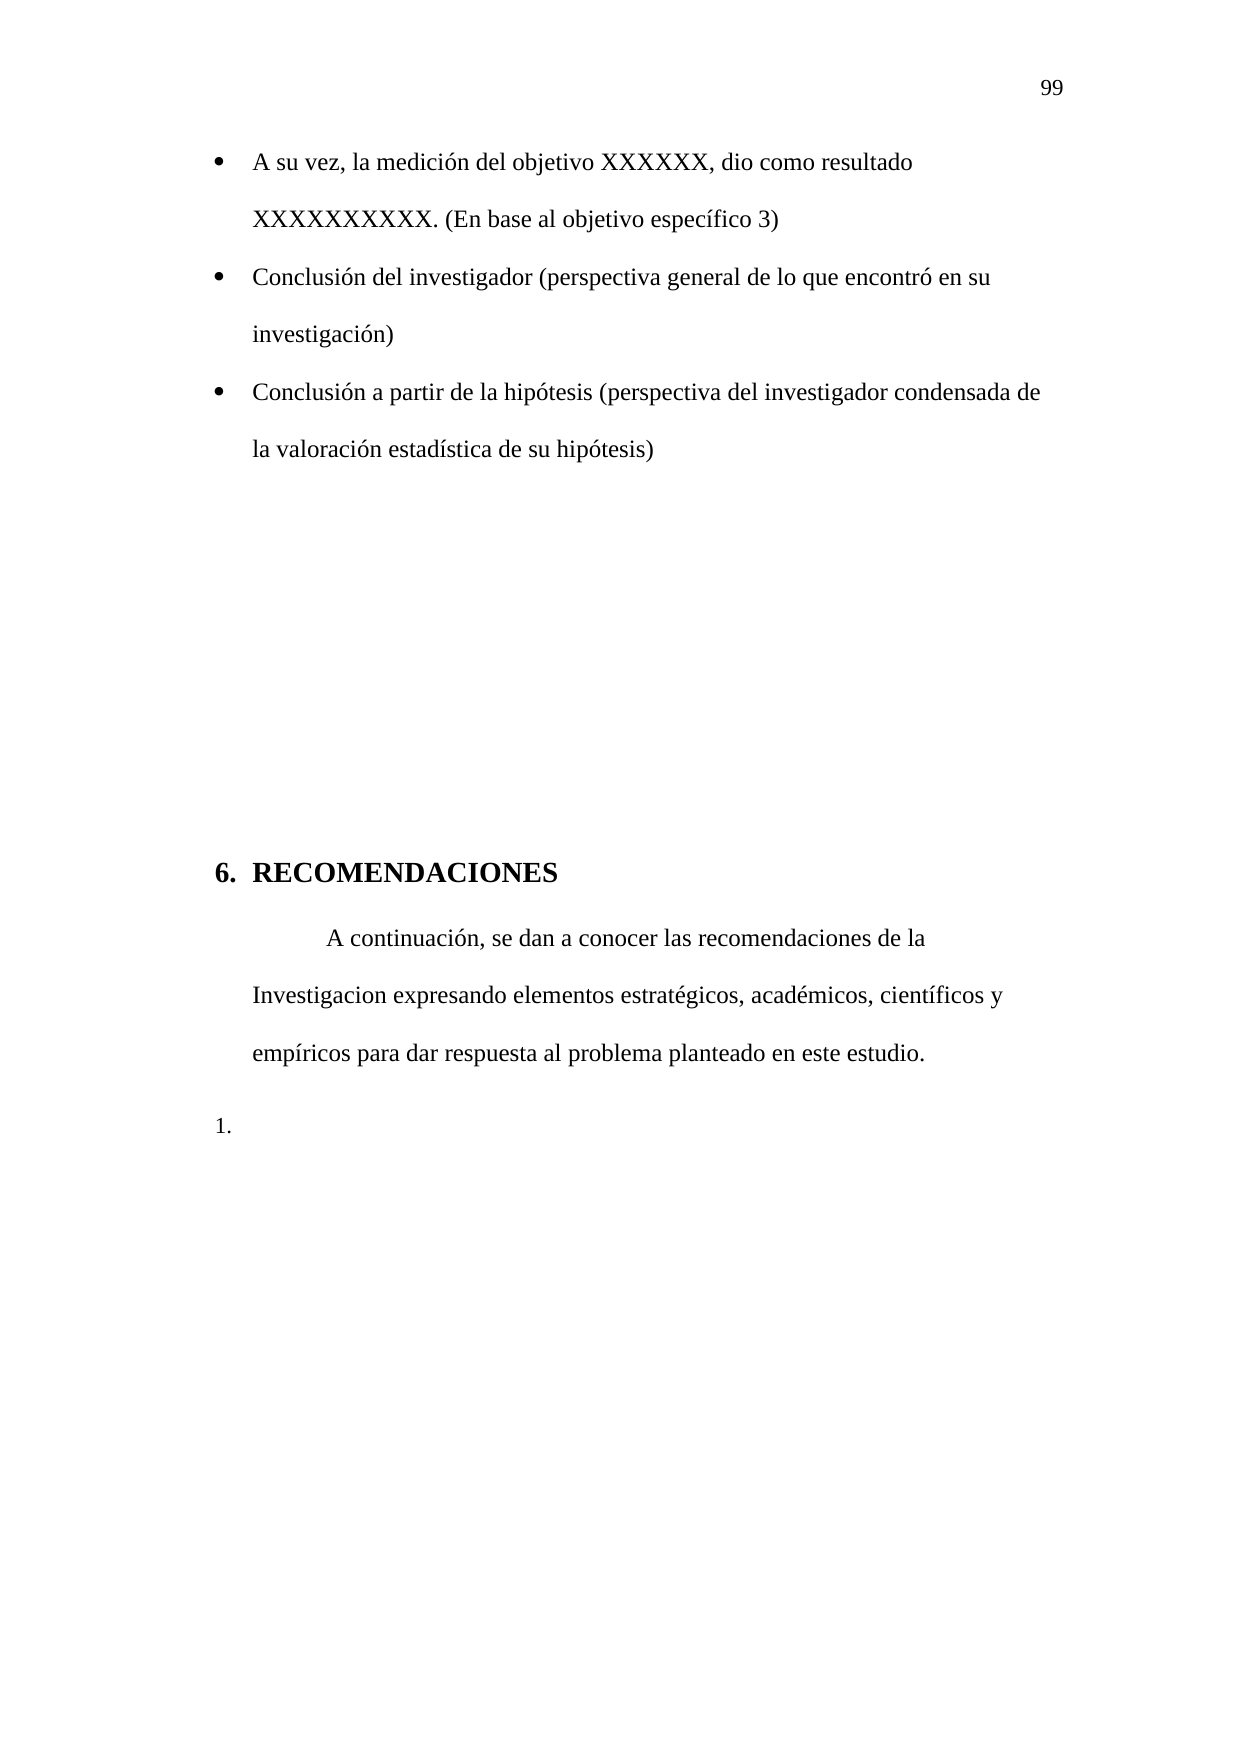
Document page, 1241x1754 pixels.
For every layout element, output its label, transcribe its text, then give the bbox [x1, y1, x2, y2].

list Conclusión del investigador (perspectiva general de lo que encontró en su investigación) [214, 262, 1063, 348]
subtitle RECOMENDACIONES [214, 856, 1063, 889]
text A continuación, se dan a conocer las recomendaciones de la Investigacion expresando elementos estratégicos, académicos, científicos y empíricos para dar respuesta al problema planteado en este estudio. [252, 923, 1063, 1066]
list A su vez, la medición del objetivo XXXXXX, dio como resultado XXXXXXXXXX. (En base al objetivo específico 3) [214, 147, 1063, 233]
list Conclusión a partir de la hipótesis (perspectiva del investigador condensada de la valoración estadística de su hipótesis) [214, 377, 1063, 463]
